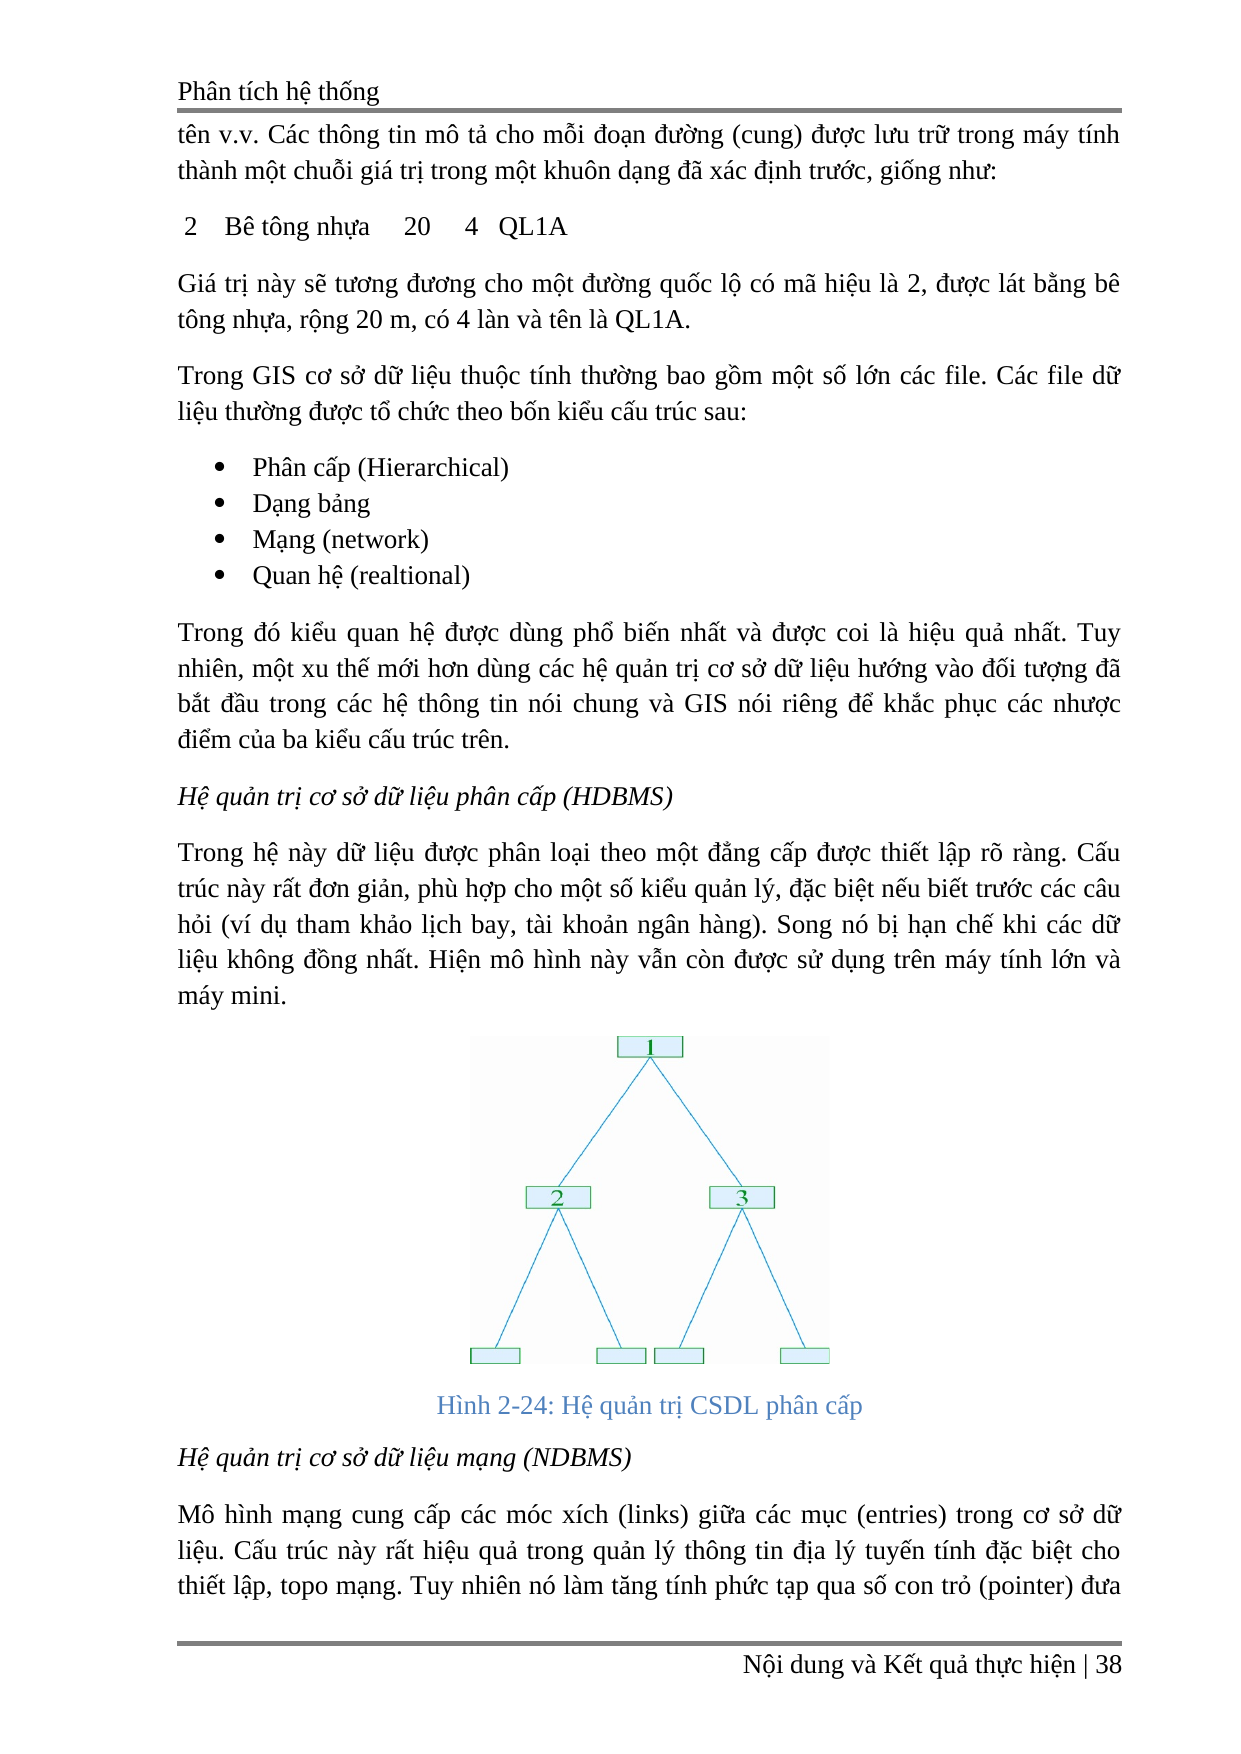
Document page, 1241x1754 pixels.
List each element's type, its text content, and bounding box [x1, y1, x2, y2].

text Trong GIS cơ sở dữ liệu thuộc tính thường bao gồm một số lớn các file. Các file dữ liệu thường được tổ chức theo bốn kiểu cấu trúc sau: [177, 359, 1122, 426]
text Giá trị này sẽ tương đương cho một đường quốc lộ có mã hiệu là 2, được lát bằng bê tông nhựa, rộng 20 m, có 4 làn và tên là QL1A. [177, 267, 1122, 334]
list Mạng (network) [215, 523, 1122, 555]
picture [470, 1036, 830, 1364]
list Dạng bảng [215, 487, 1122, 519]
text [177, 1498, 1122, 1601]
text Hệ quản trị cơ sở dữ liệu mạng (NDBMS) [177, 1441, 1122, 1473]
text Hệ quản trị cơ sở dữ liệu phân cấp (HDBMS) [177, 780, 1122, 811]
text 2 Bê tông nhựa 20 4 QL1A [177, 210, 1122, 242]
list Phân cấp (Hierarchical) [215, 452, 1122, 483]
text Trong hệ này dữ liệu được phân loại theo một đẳng cấp được thiết lập rõ ràng. Cấu trúc này rất đơn giản, phù hợp cho một số kiểu quản lý, đặc biệt nếu biết trước các câu hỏi (ví dụ tham khảo lịch bay, tài khoản ngân hàng). Song nó bị hạn chế khi các dữ liệu không đồng nhất. Hiện mô hình này vẫn còn được sử dụng trên máy tính lớn và máy mini. [177, 836, 1122, 1011]
text Trong đó kiểu quan hệ được dùng phổ biến nhất và được coi là hiệu quả nhất. Tuy nhiên, một xu thế mới hơn dùng các hệ quản trị cơ sở dữ liệu hướng vào đối tượng đã bắt đầu trong các hệ thông tin nói chung và GIS nói riêng để khắc phục các nhược điểm của ba kiểu cấu trúc trên. [177, 616, 1122, 754]
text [177, 118, 1122, 185]
text Hình 2-24: Hệ quản trị CSDL phân cấp [177, 1389, 1122, 1421]
list Quan hệ (realtional) [215, 559, 1122, 591]
